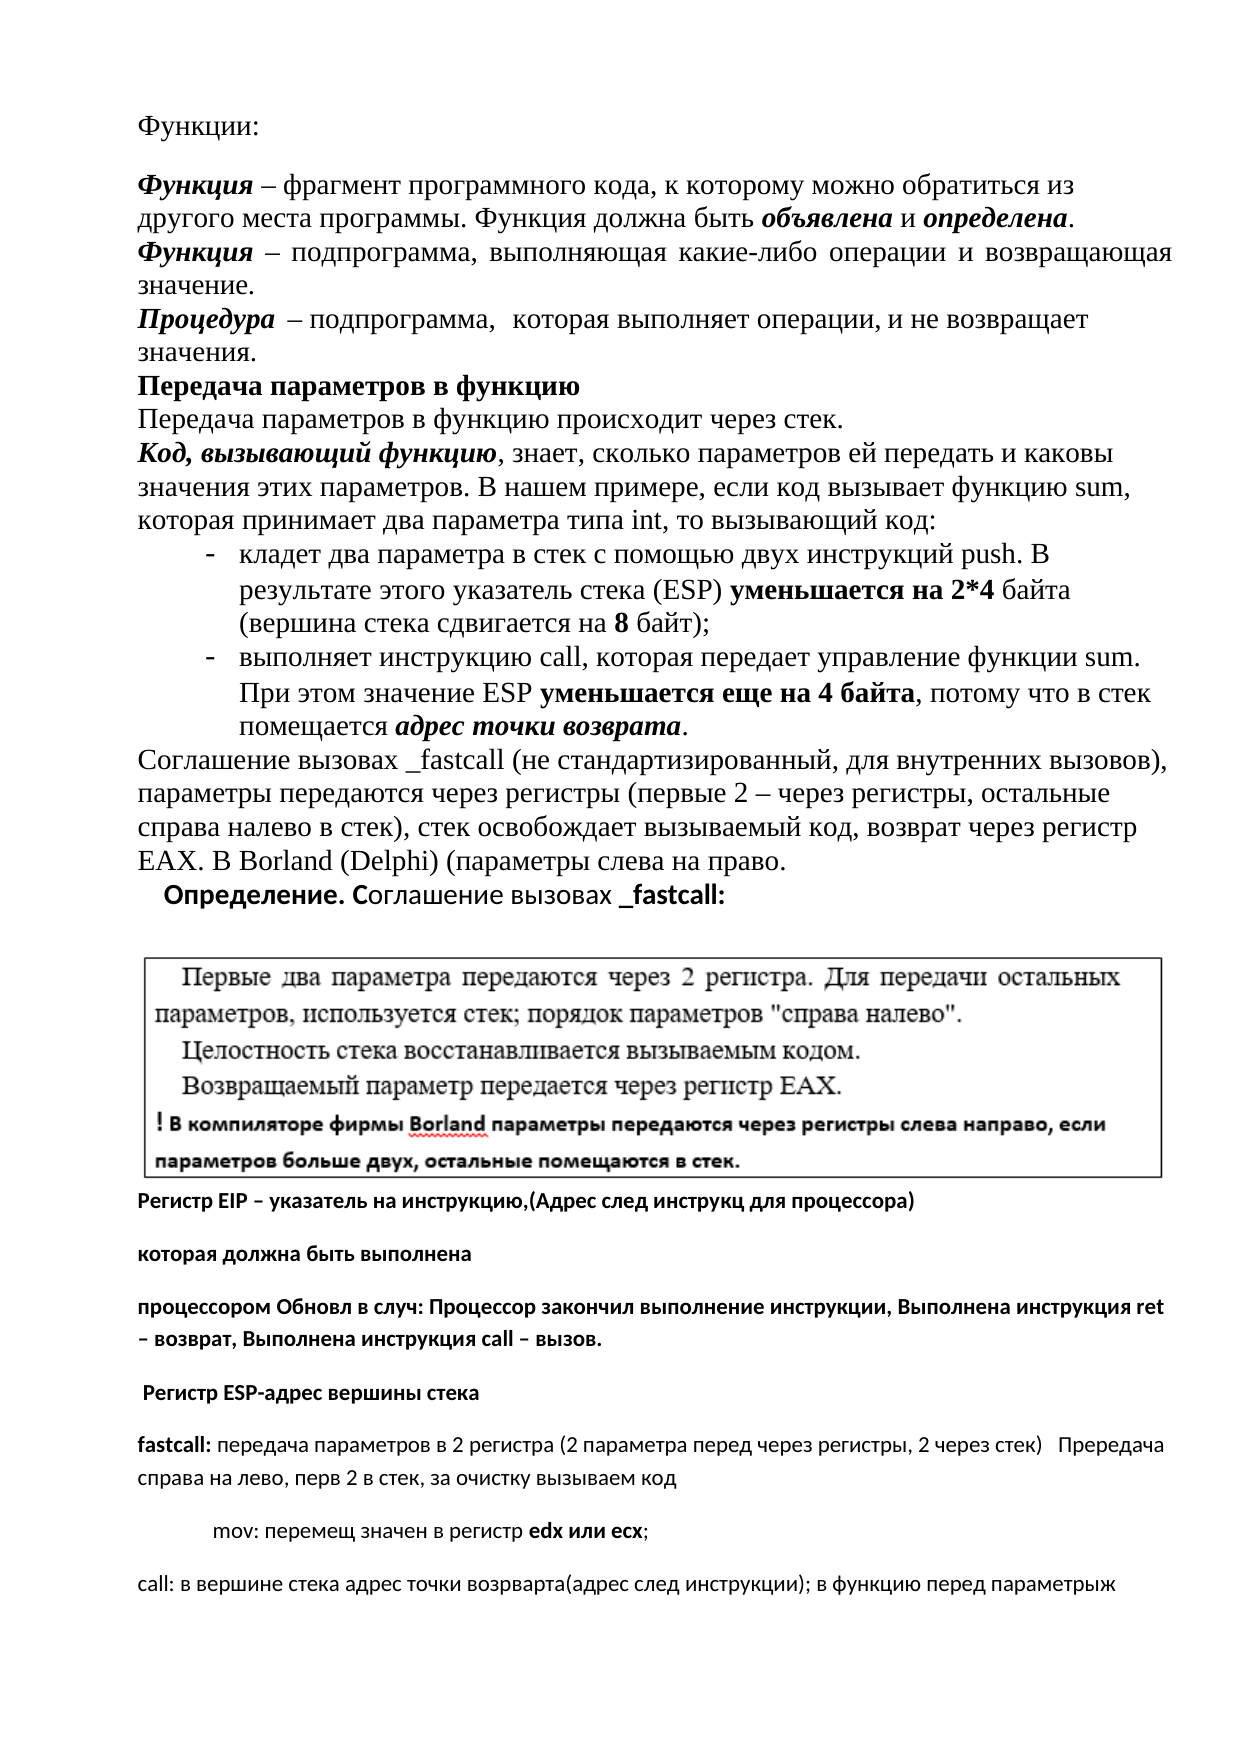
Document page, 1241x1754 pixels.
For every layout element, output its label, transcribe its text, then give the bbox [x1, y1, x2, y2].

text Регистр EIP – указатель на инструкцию,(Адрес след инструкц для процессора) [137, 1187, 1176, 1214]
text Передача параметров в функцию [137, 368, 1176, 402]
text call: в вершине стека адрес точки возрварта(адрес след инструкции); в функцию перед параметрыж [137, 1569, 1176, 1597]
picture [137, 938, 1177, 1187]
list кладет два параметра в стек с помощью двух инструкций push. В результате этого указатель стека (ESP) уменьшается на 2*4 байта (вершина стека сдвигается на 8 байт); [201, 536, 1176, 639]
text Регистр ESP-адрес вершины стека [137, 1378, 1176, 1406]
list выполняет инструкцию call, которая передает управление функции sum. При этом значение ESP уменьшается еще на 4 байта, потому что в стек помещается адрес точки возврата. [201, 639, 1176, 742]
text которая должна быть выполнена [137, 1239, 1176, 1267]
text mov: перемещ значен в регистр edx или ecx; [137, 1516, 1176, 1544]
text Функция – подпрограмма, выполняющая какие-либо операции и возвращающая значение. [137, 234, 1176, 301]
text Код, вызывающий функцию, знает, сколько параметров ей передать и каковы значения этих параметров. В нашем примере, если код вызывает функцию sum, которая принимает два параметра типа int, то вызывающий код: [137, 435, 1176, 536]
text Процедура – подпрограмма, которая выполняет операции, и не возвращает значения. [137, 301, 1176, 368]
text Определение. Соглашение вызовах _fastcall: [164, 876, 1176, 912]
text Функции: [137, 108, 1176, 142]
text Передача параметров в функцию происходит через стек. [137, 402, 1176, 435]
text Соглашение вызовах _fastcall (не стандартизированный, для внутренних вызовов), параметры передаются через регистры (первые 2 – через регистры, остальные справа налево в стек), стек освобождает вызываемый код, возврат через регистр EAX. В Borland (Delphi) (параметры слева на право. [137, 742, 1176, 876]
text Функция – фрагмент программного кода, к которому можно обратиться из другого места программы. Функция должна быть объявлена и определена. [137, 167, 1176, 234]
text fastcall: передача параметров в 2 регистра (2 параметра перед через регистры, 2 через стек) Прередача справа на лево, перв 2 в стек, за очистку вызываем код [137, 1431, 1176, 1491]
text процессором Обновл в случ: Процессор закончил выполнение инструкции, Выполнена инструкция ret – возврат, Выполнена инструкция call – вызов. [137, 1292, 1176, 1353]
